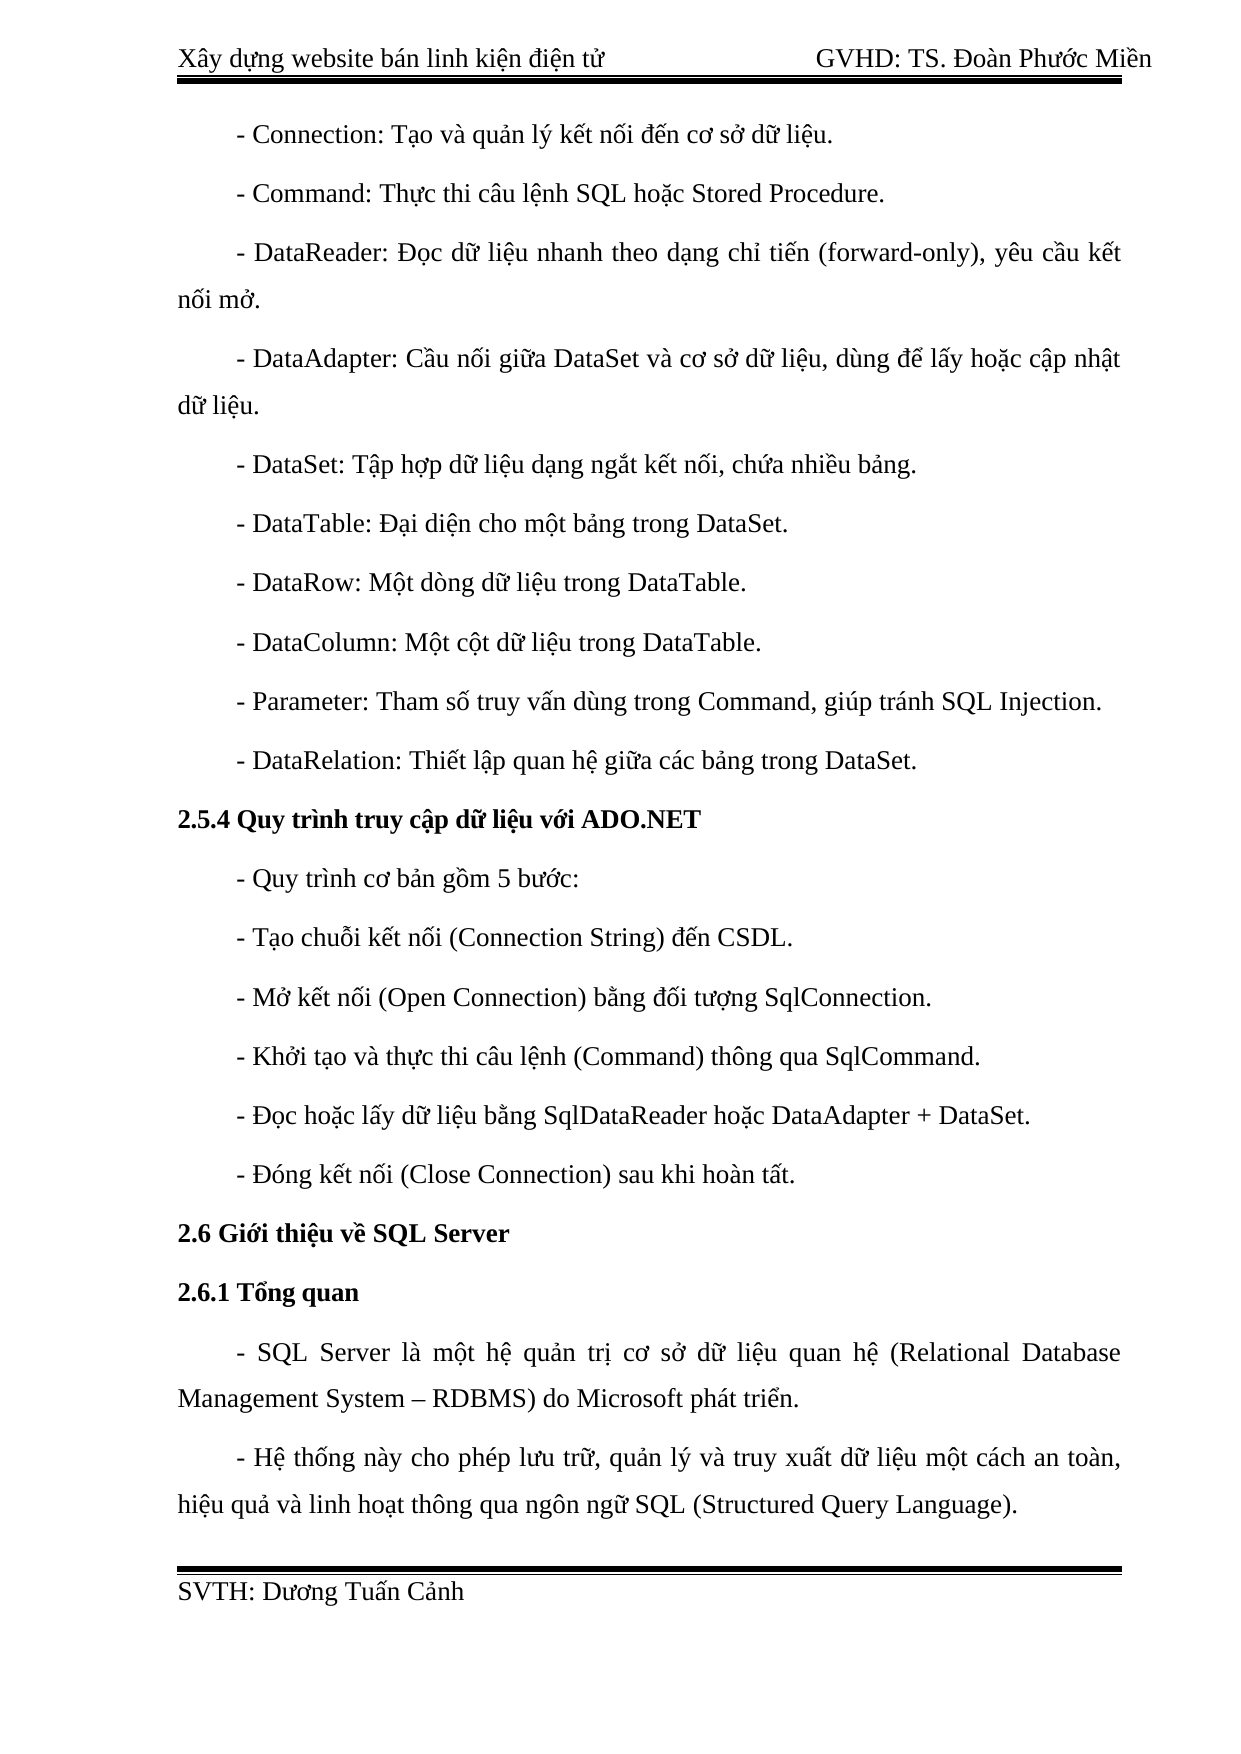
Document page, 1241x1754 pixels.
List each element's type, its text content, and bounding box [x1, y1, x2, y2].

text - Mở kết nối (Open Connection) bằng đối tượng SqlConnection. [177, 981, 1122, 1012]
text - DataRow: Một dòng dữ liệu trong DataTable. [177, 566, 1122, 598]
subtitle 2.6 Giới thiệu về SQL Server [177, 1217, 1122, 1248]
text - Đọc hoặc lấy dữ liệu bằng SqlDataReader hoặc DataAdapter + DataSet. [177, 1099, 1122, 1130]
text - Khởi tạo và thực thi câu lệnh (Command) thông qua SqlCommand. [177, 1040, 1122, 1071]
text - SQL Server là một hệ quản trị cơ sở dữ liệu quan hệ (Relational Database Management System – RDBMS) do Microsoft phát triển. [177, 1336, 1122, 1413]
text - Tạo chuỗi kết nối (Connection String) đến CSDL. [177, 921, 1122, 953]
text - Parameter: Tham số truy vấn dùng trong Command, giúp tránh SQL Injection. [177, 685, 1122, 716]
text - DataRelation: Thiết lập quan hệ giữa các bảng trong DataSet. [177, 744, 1122, 775]
subtitle 2.5.4 Quy trình truy cập dữ liệu với ADO.NET [177, 803, 1122, 834]
text - DataColumn: Một cột dữ liệu trong DataTable. [177, 626, 1122, 657]
subtitle 2.6.1 Tổng quan [177, 1276, 1122, 1308]
text - Đóng kết nối (Close Connection) sau khi hoàn tất. [177, 1158, 1122, 1189]
text - Hệ thống này cho phép lưu trữ, quản lý và truy xuất dữ liệu một cách an toàn, hiệu quả và linh hoạt thông qua ngôn ngữ SQL (Structured Query Language). [177, 1441, 1122, 1519]
text - Command: Thực thi câu lệnh SQL hoặc Stored Procedure. [177, 177, 1122, 208]
text - DataSet: Tập hợp dữ liệu dạng ngắt kết nối, chứa nhiều bảng. [177, 448, 1122, 479]
text - DataTable: Đại diện cho một bảng trong DataSet. [177, 507, 1122, 538]
text - Connection: Tạo và quản lý kết nối đến cơ sở dữ liệu. [177, 118, 1122, 149]
text - DataAdapter: Cầu nối giữa DataSet và cơ sở dữ liệu, dùng để lấy hoặc cập nhật dữ liệu. [177, 342, 1122, 420]
text - Quy trình cơ bản gồm 5 bước: [177, 862, 1122, 893]
text - DataReader: Đọc dữ liệu nhanh theo dạng chỉ tiến (forward-only), yêu cầu kết nối mở. [177, 236, 1122, 314]
